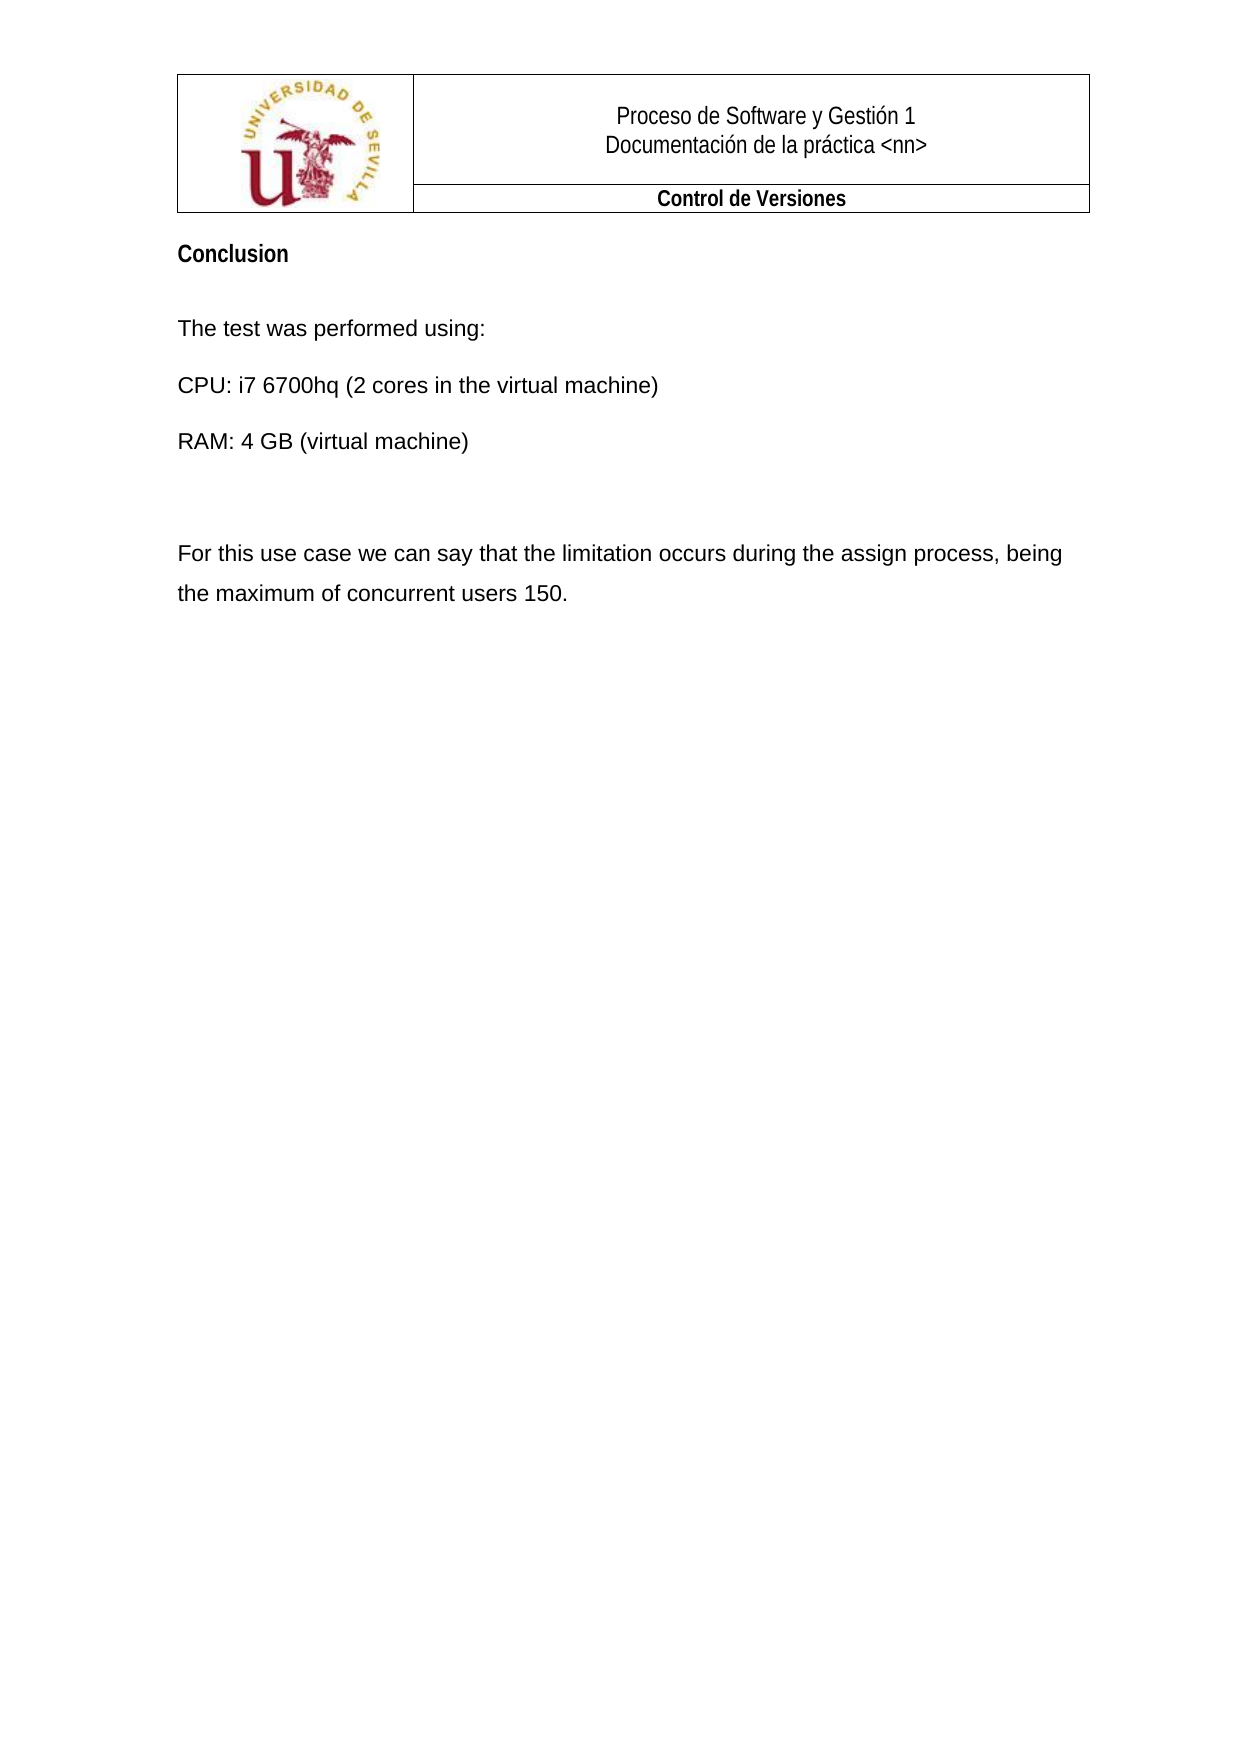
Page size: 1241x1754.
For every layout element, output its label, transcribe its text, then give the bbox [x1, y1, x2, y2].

text For this use case we can say that the limitation occurs during the assign process, being the maximum of concurrent users 150. [177, 540, 1063, 606]
text The test was performed using: [177, 315, 1063, 342]
picture [240, 79, 381, 208]
text CPU: i7 6700hq (2 cores in the virtual machine) [177, 372, 1063, 398]
text RAM: 4 GB (virtual machine) [177, 428, 1063, 454]
subtitle Conclusion [177, 239, 1063, 268]
